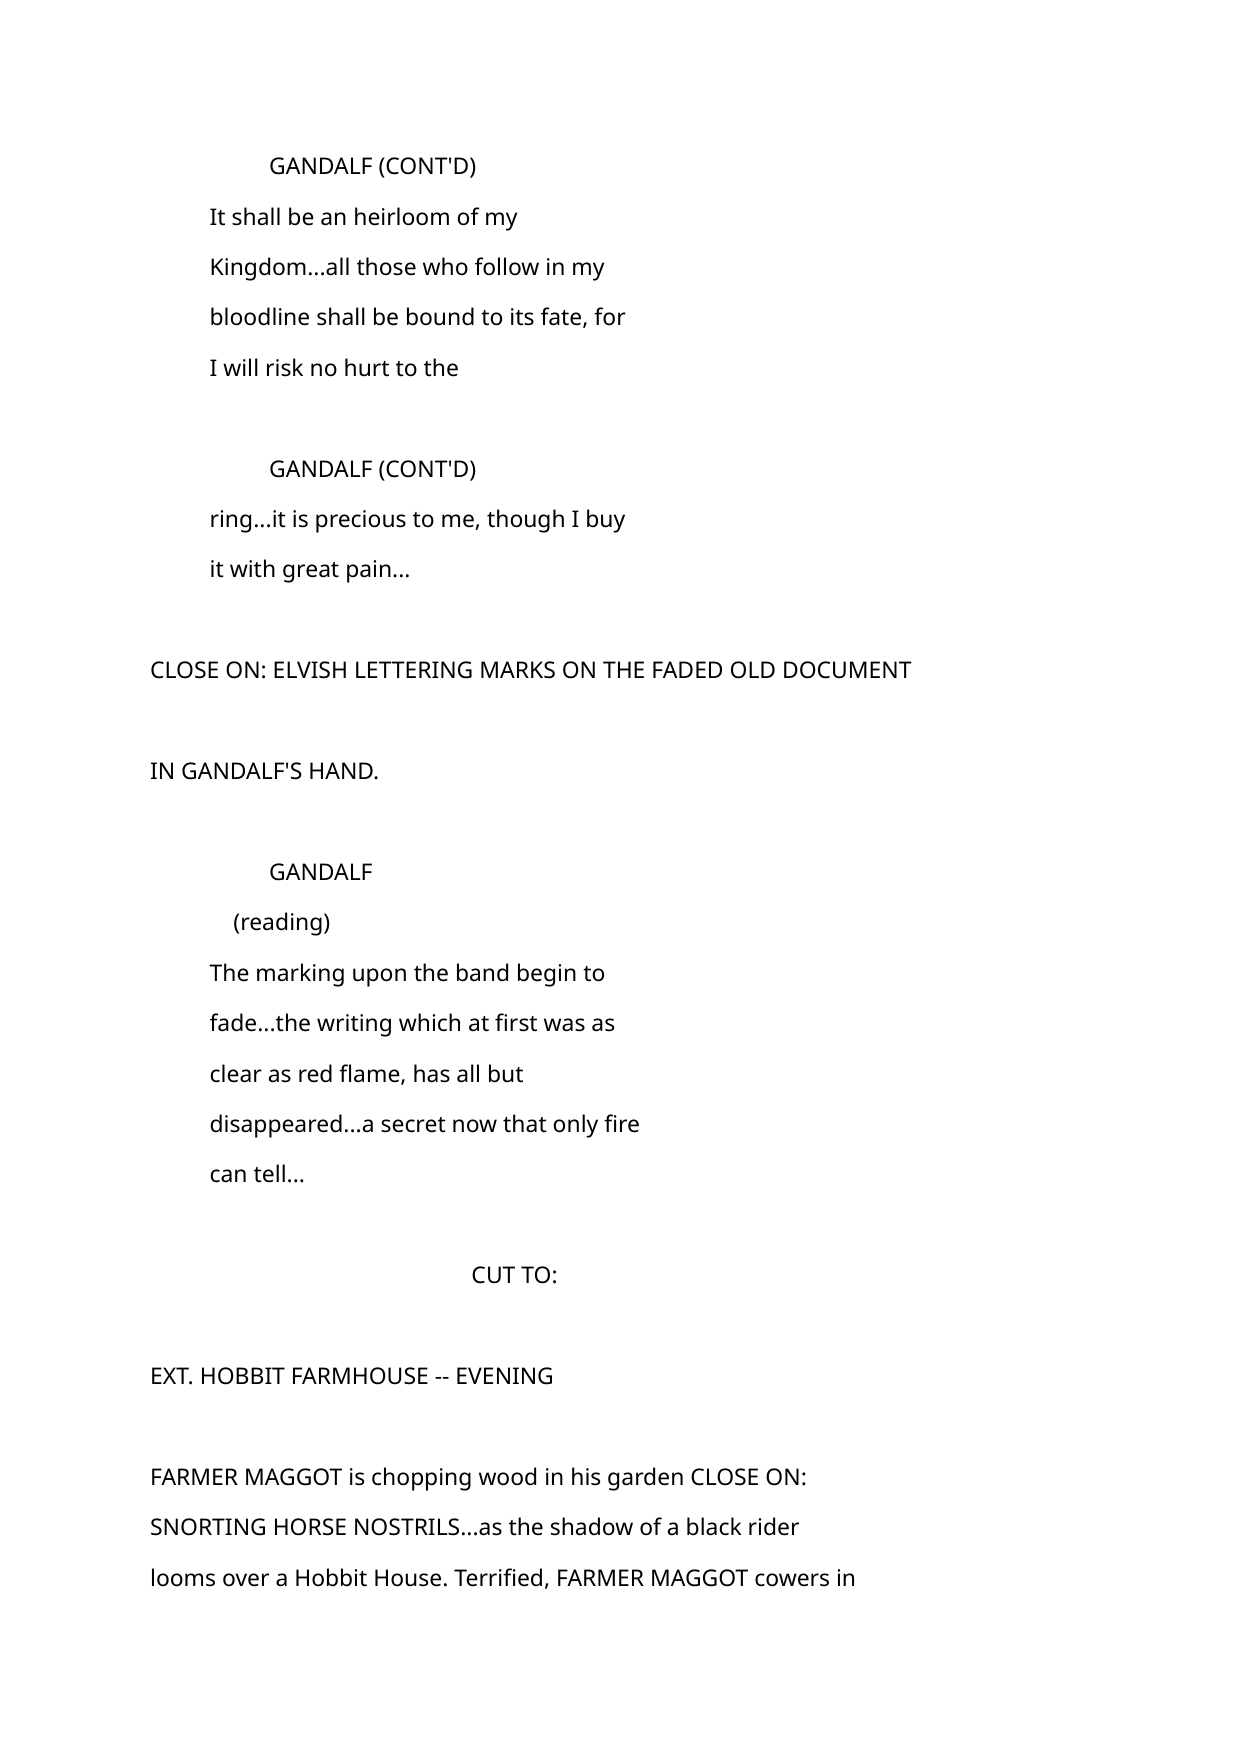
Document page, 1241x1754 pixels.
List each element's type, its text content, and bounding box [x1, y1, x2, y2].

text (reading) [150, 906, 1090, 937]
text GANDALF (CONT'D) [150, 150, 1090, 181]
text SNORTING HORSE NOSTRILS...as the shadow of a black rider [150, 1511, 1090, 1542]
text fade...the writing which at first was as [150, 1007, 1090, 1038]
text FARMER MAGGOT is chopping wood in his garden CLOSE ON: [150, 1461, 1090, 1492]
text Kingdom...all those who follow in my [150, 251, 1090, 282]
text It shall be an heirloom of my [150, 200, 1090, 232]
text bloodline shall be bound to its fate, for [150, 301, 1090, 332]
text can tell... [150, 1158, 1090, 1189]
text GANDALF (CONT'D) [150, 452, 1090, 484]
text it with great pain... [150, 553, 1090, 584]
text The marking upon the band begin to [150, 957, 1090, 988]
text looms over a Hobbit House. Terrified, FARMER MAGGOT cowers in [150, 1562, 1090, 1593]
text EXT. HOBBIT FARMHOUSE -- EVENING [150, 1360, 1090, 1391]
text GANDALF [150, 856, 1090, 887]
text ring...it is precious to me, though I buy [150, 503, 1090, 534]
text I will risk no hurt to the [150, 352, 1090, 383]
text CLOSE ON: ELVISH LETTERING MARKS ON THE FADED OLD DOCUMENT [150, 654, 1090, 685]
text clear as red flame, has all but [150, 1057, 1090, 1089]
text IN GANDALF'S HAND. [150, 755, 1090, 786]
text CUT TO: [150, 1259, 1090, 1290]
text disappeared...a secret now that only fire [150, 1108, 1090, 1139]
